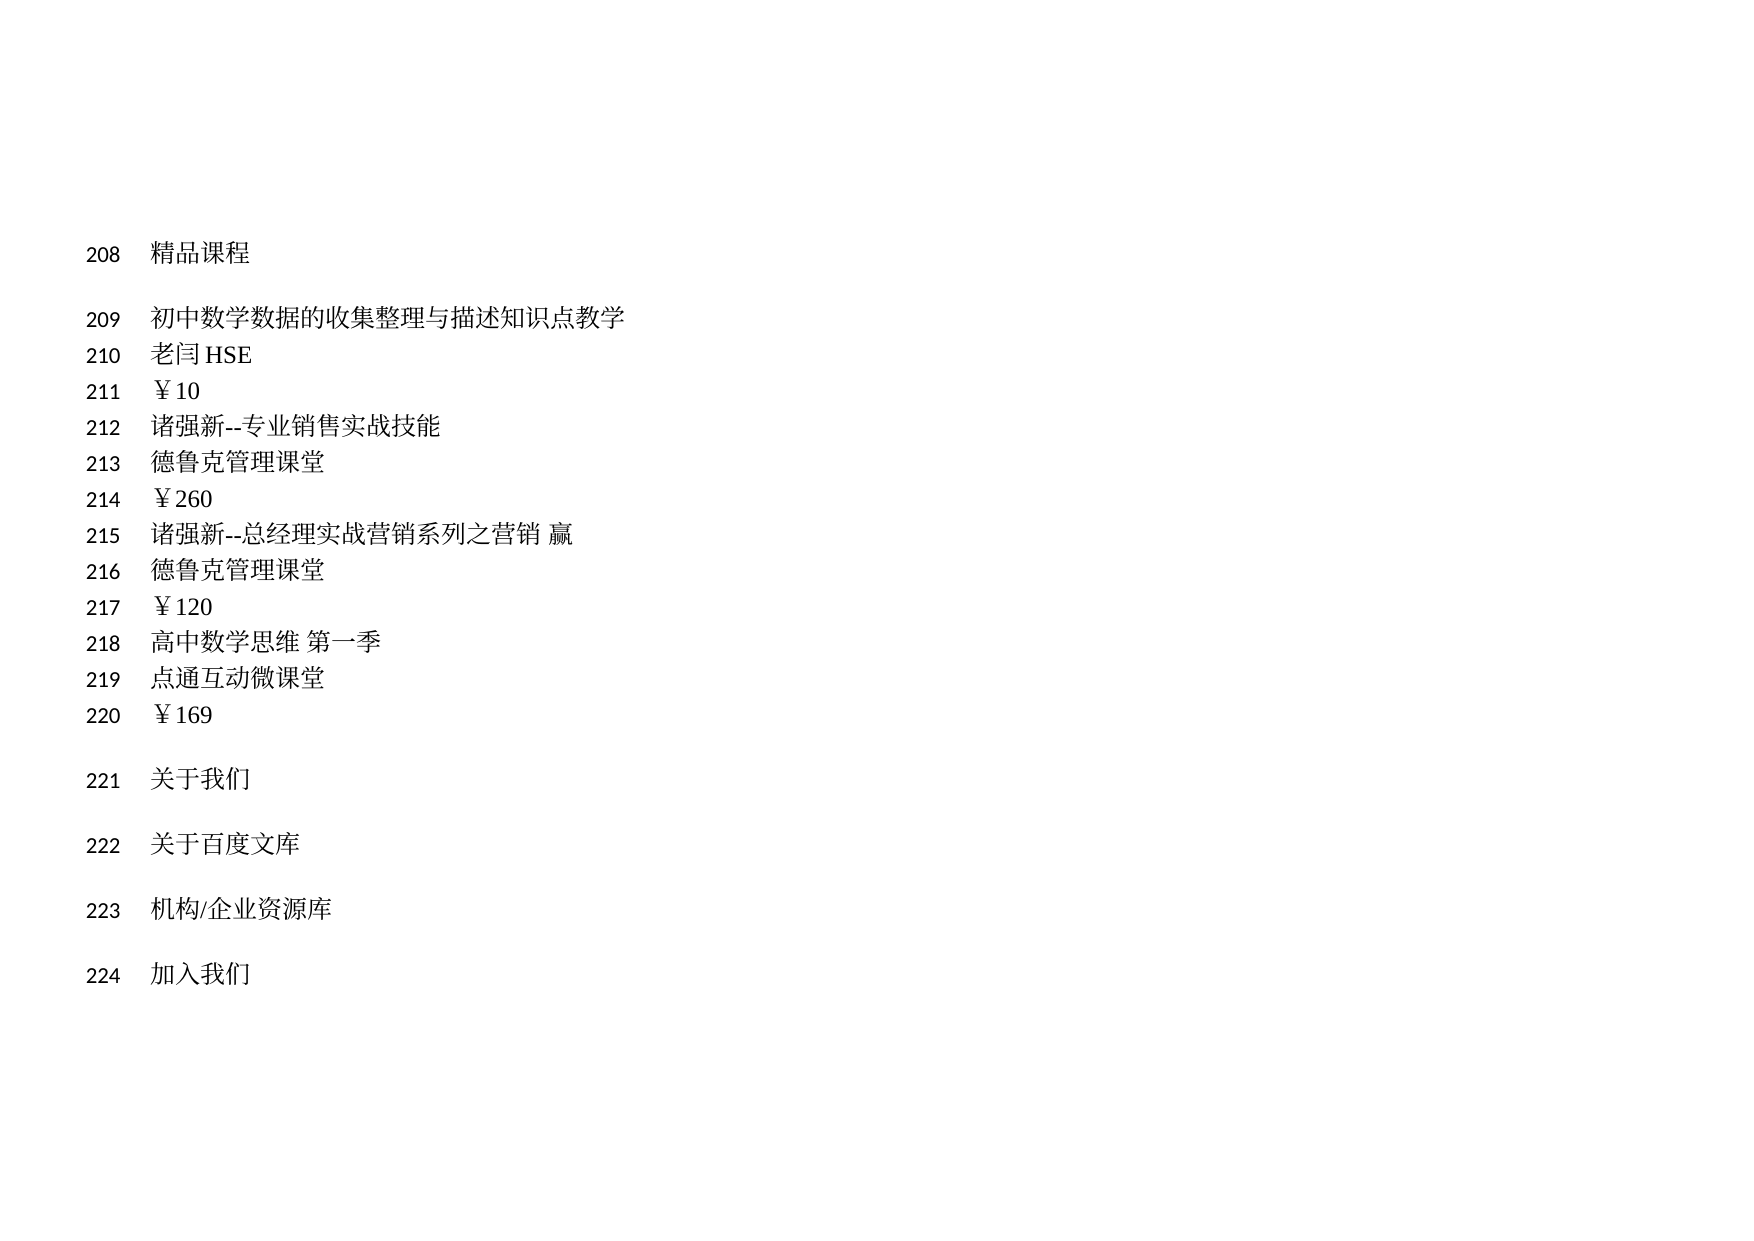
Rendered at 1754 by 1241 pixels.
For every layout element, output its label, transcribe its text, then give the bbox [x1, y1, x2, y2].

text 机构/企业资源库 [150, 890, 1604, 926]
text ￥260 [150, 479, 1604, 515]
text 老闫HSE [150, 335, 1604, 371]
text 精品课程 [150, 234, 1604, 270]
text 关于我们 [150, 759, 1604, 795]
text 点通互动微课堂 [150, 658, 1604, 694]
text 关于百度文库 [150, 824, 1604, 861]
text 德鲁克管理课堂 [150, 551, 1604, 587]
text 诸强新--专业销售实战技能 [150, 407, 1604, 443]
text 德鲁克管理课堂 [150, 443, 1604, 479]
text ￥120 [150, 587, 1604, 622]
text 诸强新--总经理实战营销系列之营销 赢 [150, 515, 1604, 551]
text ￥10 [150, 371, 1604, 407]
text ￥169 [150, 694, 1604, 730]
text 高中数学思维 第一季 [150, 622, 1604, 658]
text 初中数学数据的收集整理与描述知识点教学 [150, 299, 1604, 335]
text 加入我们 [150, 955, 1604, 991]
